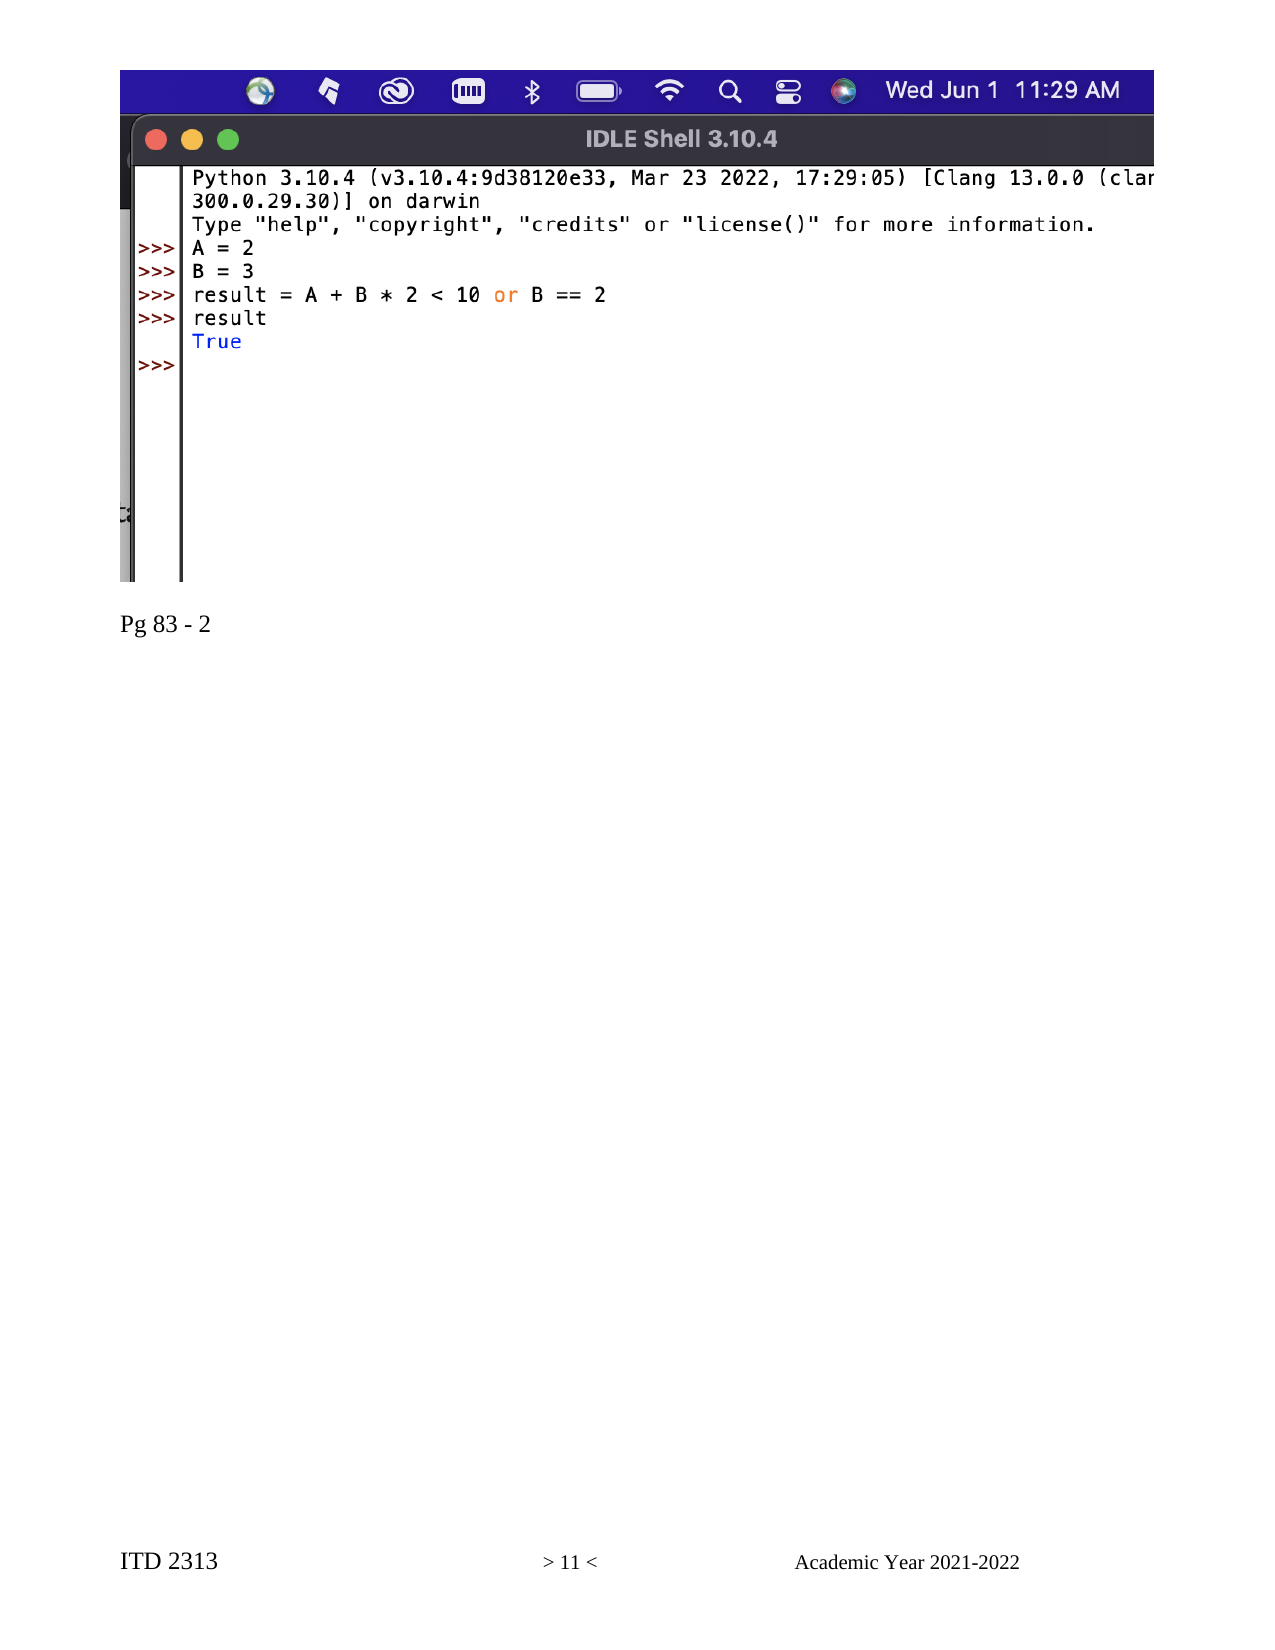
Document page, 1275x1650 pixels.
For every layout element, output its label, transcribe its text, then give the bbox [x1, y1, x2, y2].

picture [118, 70, 1154, 582]
